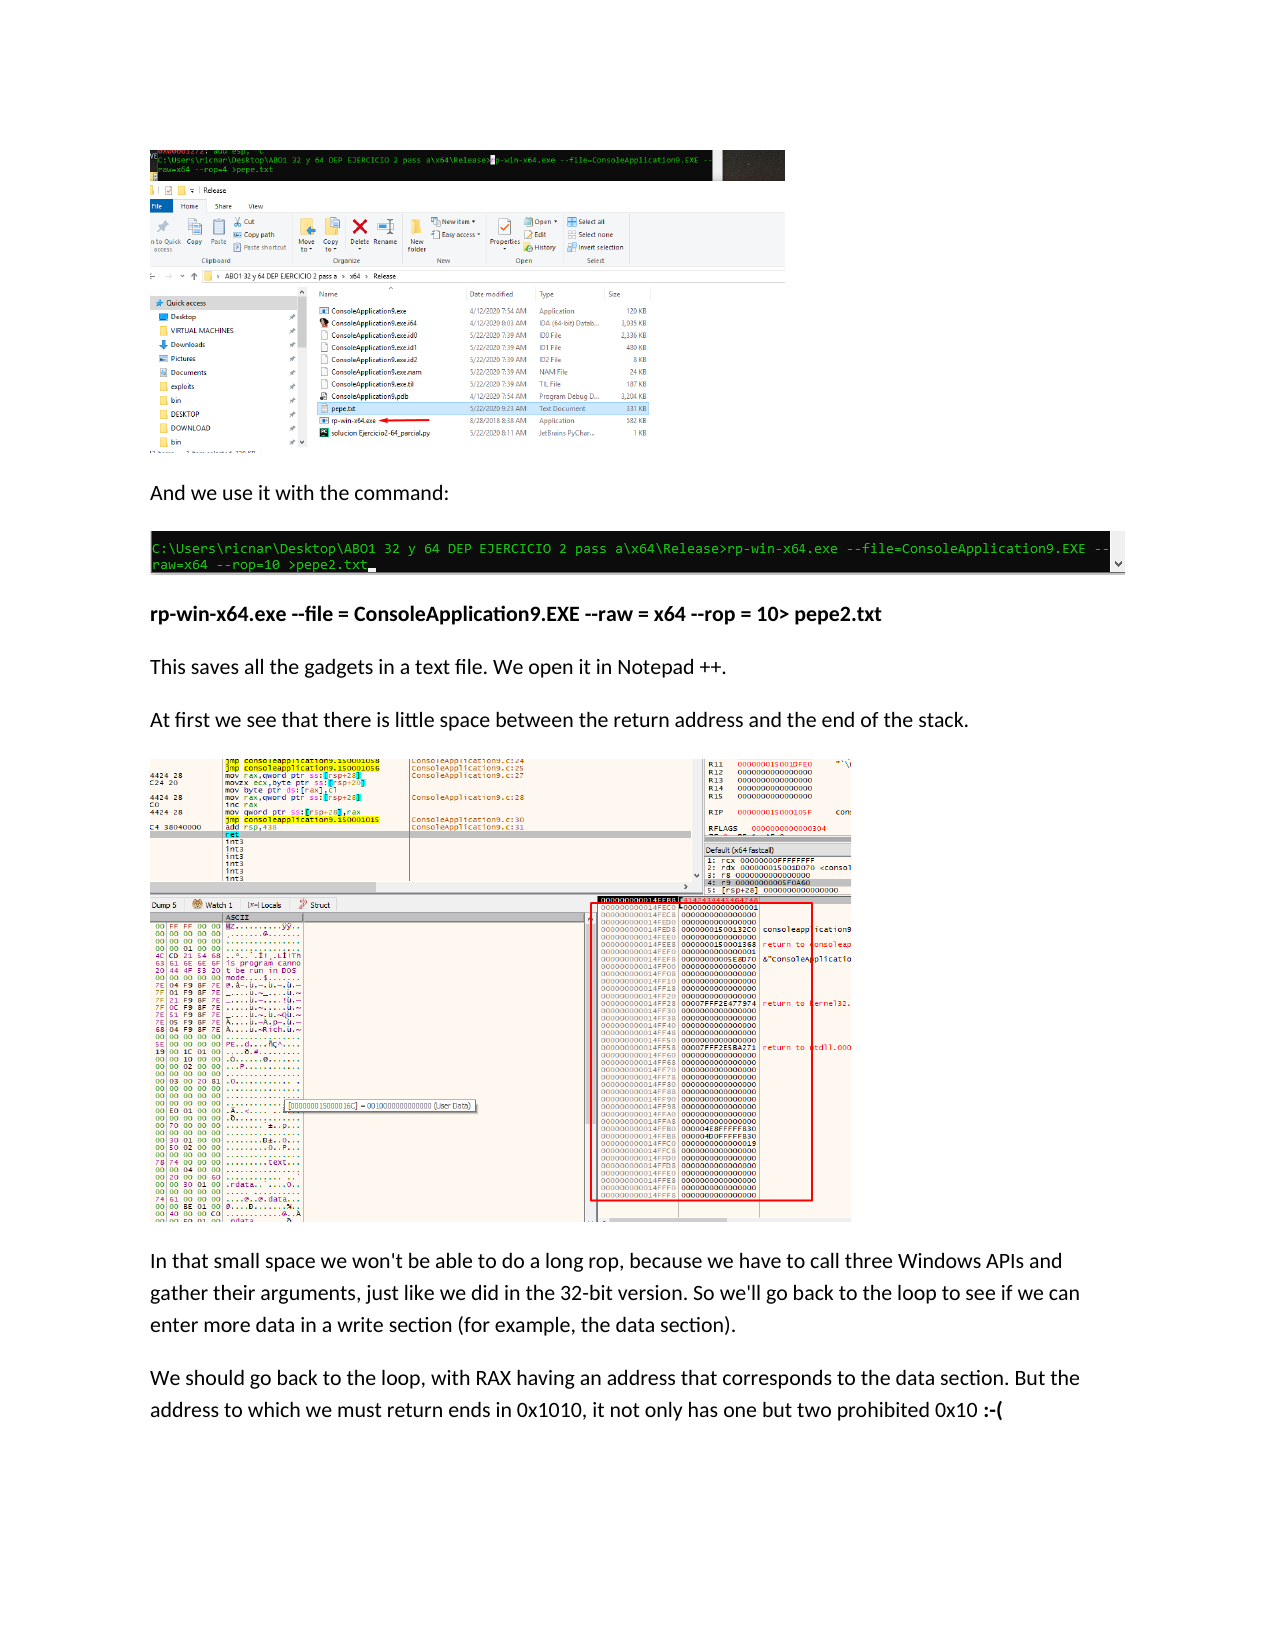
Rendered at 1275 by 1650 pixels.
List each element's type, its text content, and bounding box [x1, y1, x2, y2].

picture [150, 531, 1125, 575]
picture [150, 150, 785, 453]
text This saves all the gadgets in a text file. We open it in Notepad ++. [150, 653, 1125, 680]
text rp-win-x64.exe --file = ConsoleApplication9.EXE --raw = x64 --rop = 10> pepe2.txt [150, 601, 1125, 627]
text At first we see that there is little space between the return address and the end of the stack. [150, 706, 1125, 733]
text In that small space we won't be able to do a long rop, because we have to call three Windows APIs and gather their arguments, just like we did in the 32-bit version. So we'll go back to the loop to see if we can enter more data in a write section (for example, the data section). [150, 1247, 1125, 1338]
picture [150, 759, 852, 1222]
text We should go back to the loop, with RAX having an address that corresponds to the data section. But the address to which we must return ends in 0x1010, it not only has one but two prohibited 0x10 :-( [150, 1364, 1125, 1423]
text And we use it with the command: [150, 479, 1125, 506]
